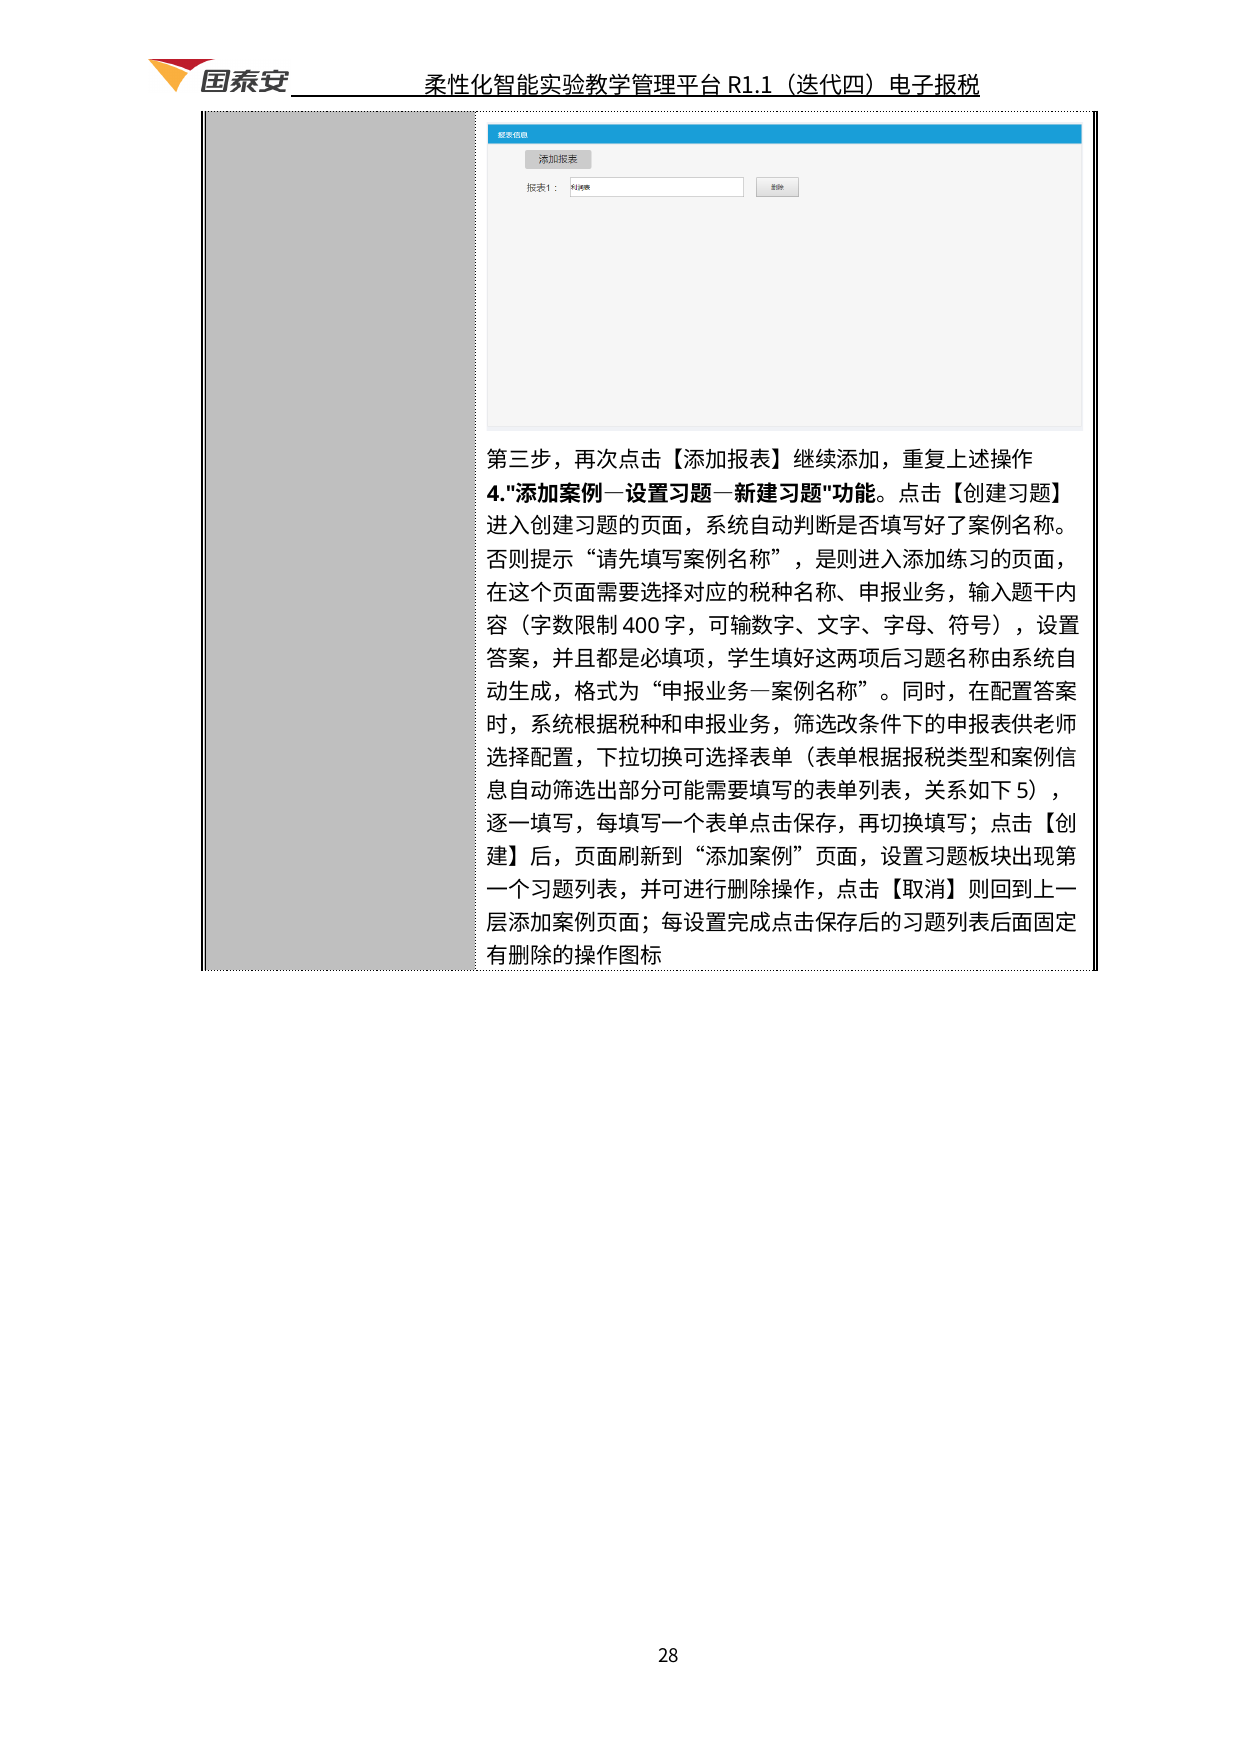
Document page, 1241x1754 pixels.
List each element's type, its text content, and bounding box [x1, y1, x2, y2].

picture [486, 122, 1084, 431]
picture [147, 59, 291, 93]
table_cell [475, 111, 1093, 970]
table_cell 布局图/说明 [206, 111, 475, 970]
